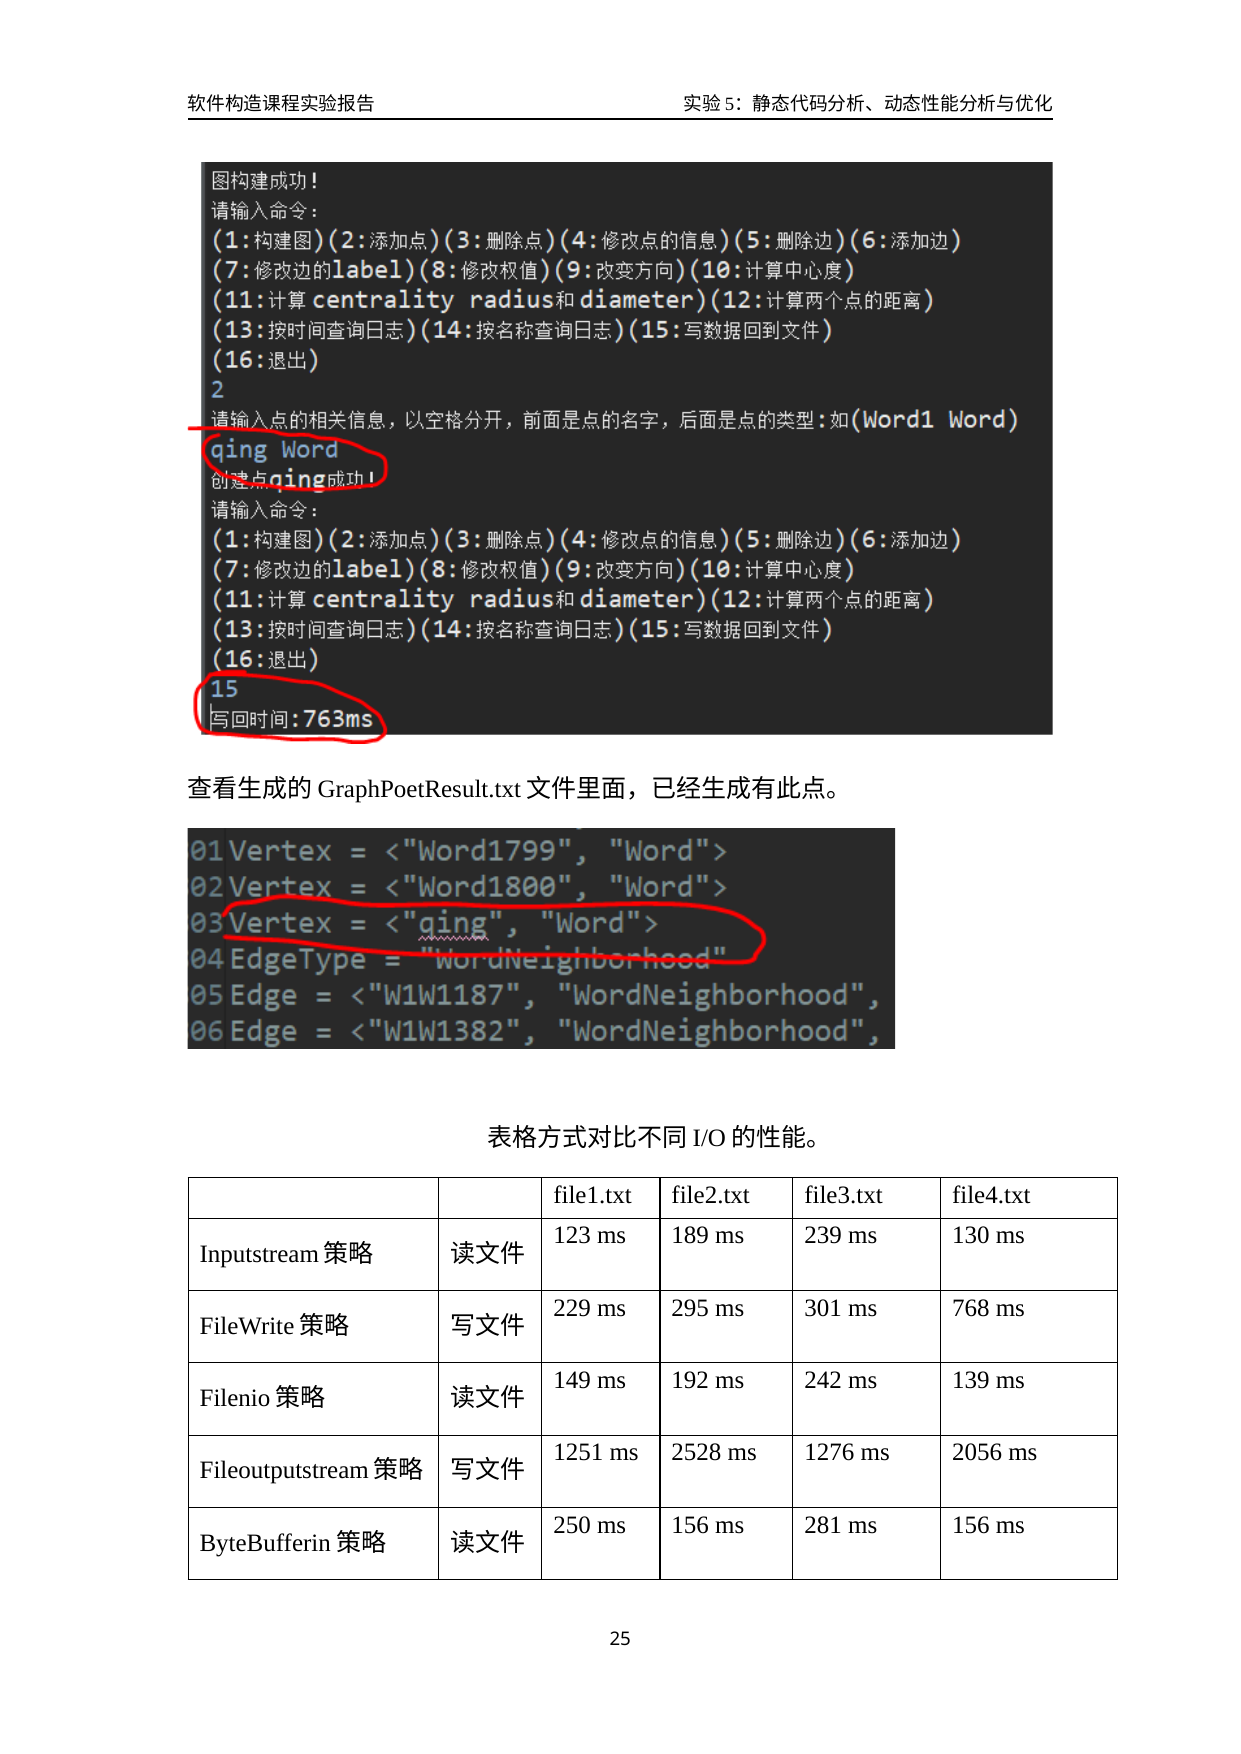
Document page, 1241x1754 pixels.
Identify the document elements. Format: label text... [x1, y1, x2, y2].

table_cell 250 ms [542, 1508, 659, 1579]
table_cell 2056 ms [941, 1436, 1117, 1507]
table_header file1.txt [542, 1178, 659, 1218]
table_cell Inputstream策略 [189, 1219, 438, 1290]
table_header file2.txt [661, 1178, 792, 1218]
table_cell Filenio策略 [189, 1363, 438, 1434]
table_cell 242 ms [793, 1363, 940, 1434]
table_cell 295 ms [661, 1291, 792, 1362]
table_header file4.txt [941, 1178, 1117, 1218]
table_cell 239 ms [793, 1219, 940, 1290]
table_cell 读文件 [439, 1363, 541, 1434]
table_cell 156 ms [661, 1508, 792, 1579]
table_cell 写文件 [439, 1291, 541, 1362]
table_cell 2528 ms [661, 1436, 792, 1507]
table_cell Fileoutputstream策略 [189, 1436, 438, 1507]
picture [187, 828, 896, 1049]
table_cell 149 ms [542, 1363, 659, 1434]
picture [187, 162, 1053, 744]
table_cell 123 ms [542, 1219, 659, 1290]
text 表格方式对比不同I/O的性能。 [187, 1103, 1053, 1168]
table_cell 156 ms [941, 1508, 1117, 1579]
table_cell 229 ms [542, 1291, 659, 1362]
text 查看生成的GraphPoetResult.txt文件里面，已经生成有此点。 [187, 754, 1053, 819]
table_cell 读文件 [439, 1508, 541, 1579]
table_cell 写文件 [439, 1436, 541, 1507]
table_cell 768 ms [941, 1291, 1117, 1362]
table_cell FileWrite策略 [189, 1291, 438, 1362]
table_header file3.txt [793, 1178, 940, 1218]
table_cell ByteBufferin策略 [189, 1508, 438, 1579]
table_cell 1276 ms [793, 1436, 940, 1507]
table_cell 301 ms [793, 1291, 940, 1362]
table_cell 读文件 [439, 1219, 541, 1290]
table_cell 189 ms [661, 1219, 792, 1290]
table_cell 130 ms [941, 1219, 1117, 1290]
table_cell 281 ms [793, 1508, 940, 1579]
table_cell 192 ms [661, 1363, 792, 1434]
table_cell 139 ms [941, 1363, 1117, 1434]
table_cell 1251 ms [542, 1436, 659, 1507]
table_header [189, 1178, 438, 1218]
table_header [439, 1178, 541, 1218]
